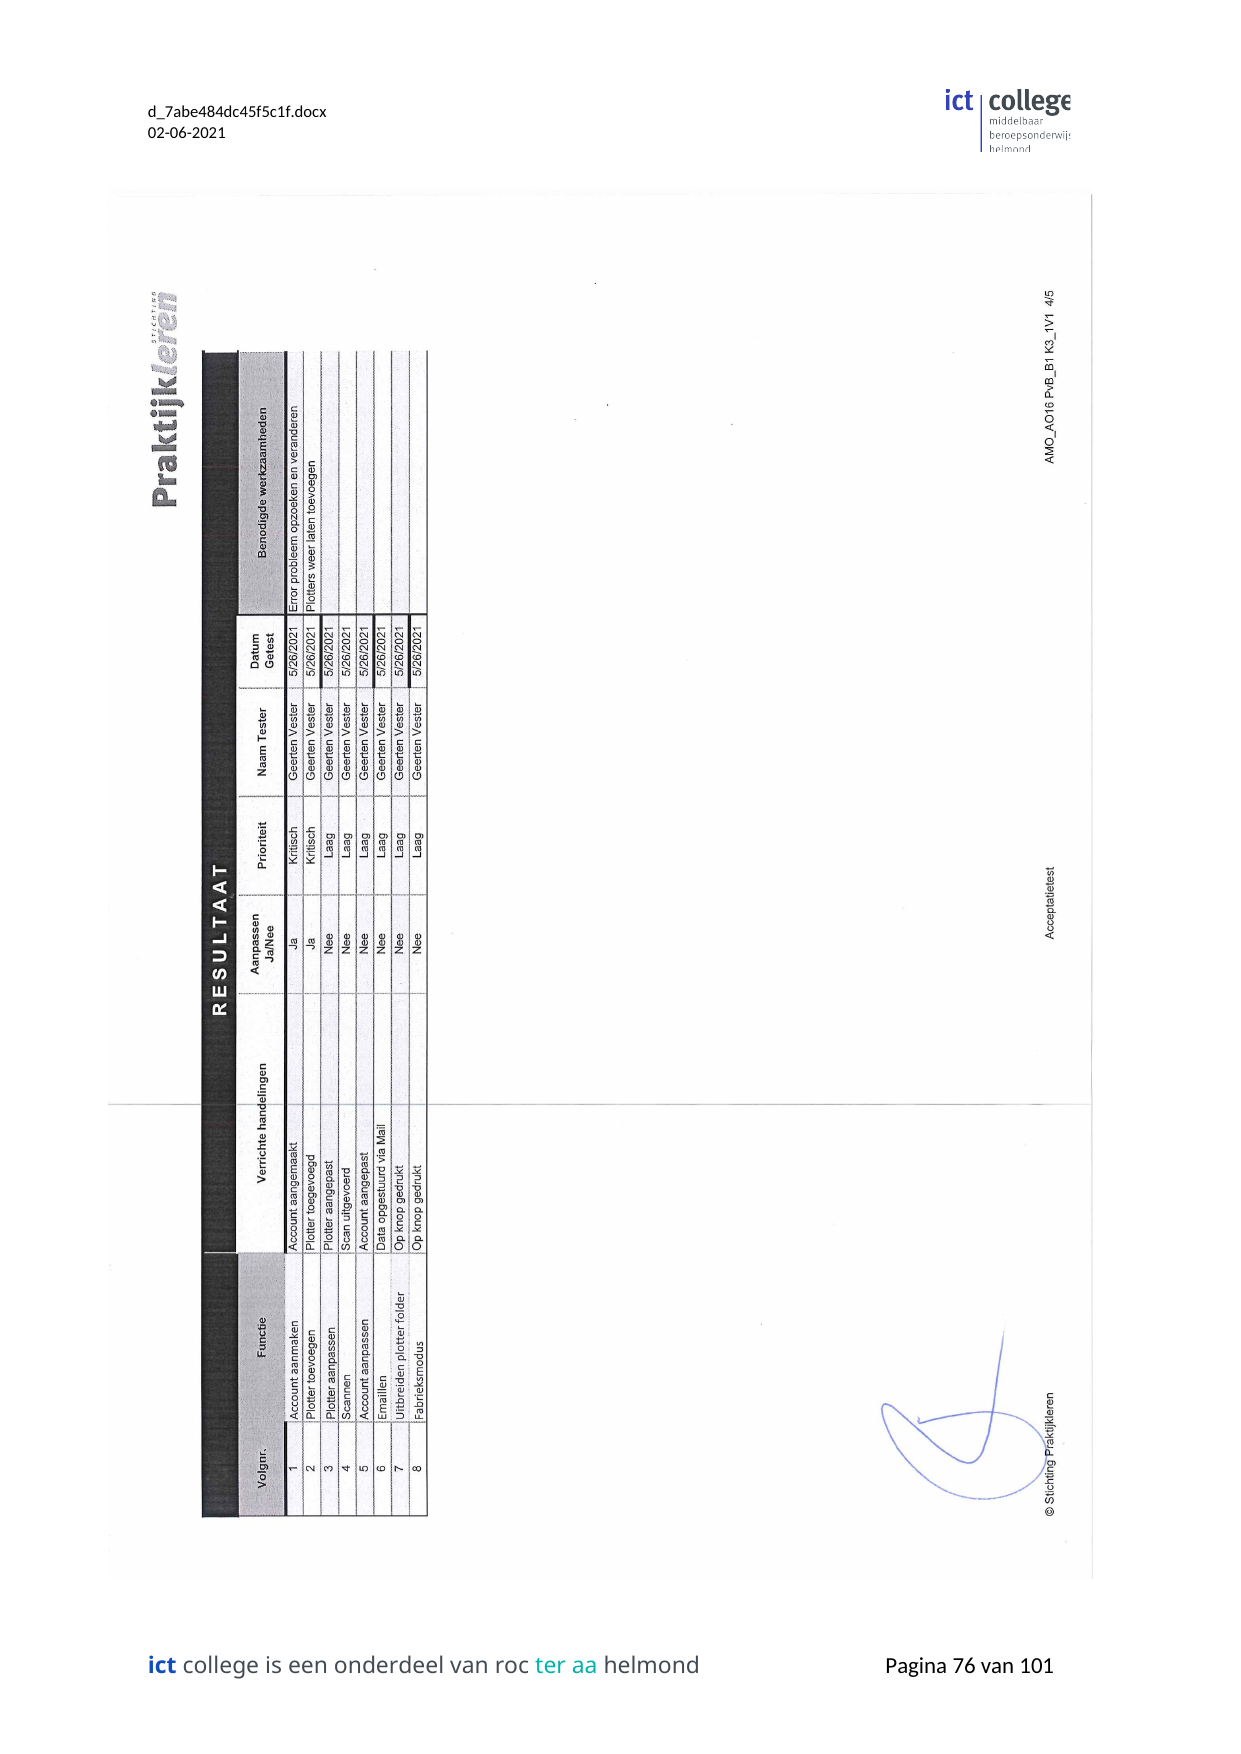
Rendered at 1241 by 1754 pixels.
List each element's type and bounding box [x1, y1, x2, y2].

picture [945, 89, 1071, 152]
picture [107, 186, 1093, 1579]
